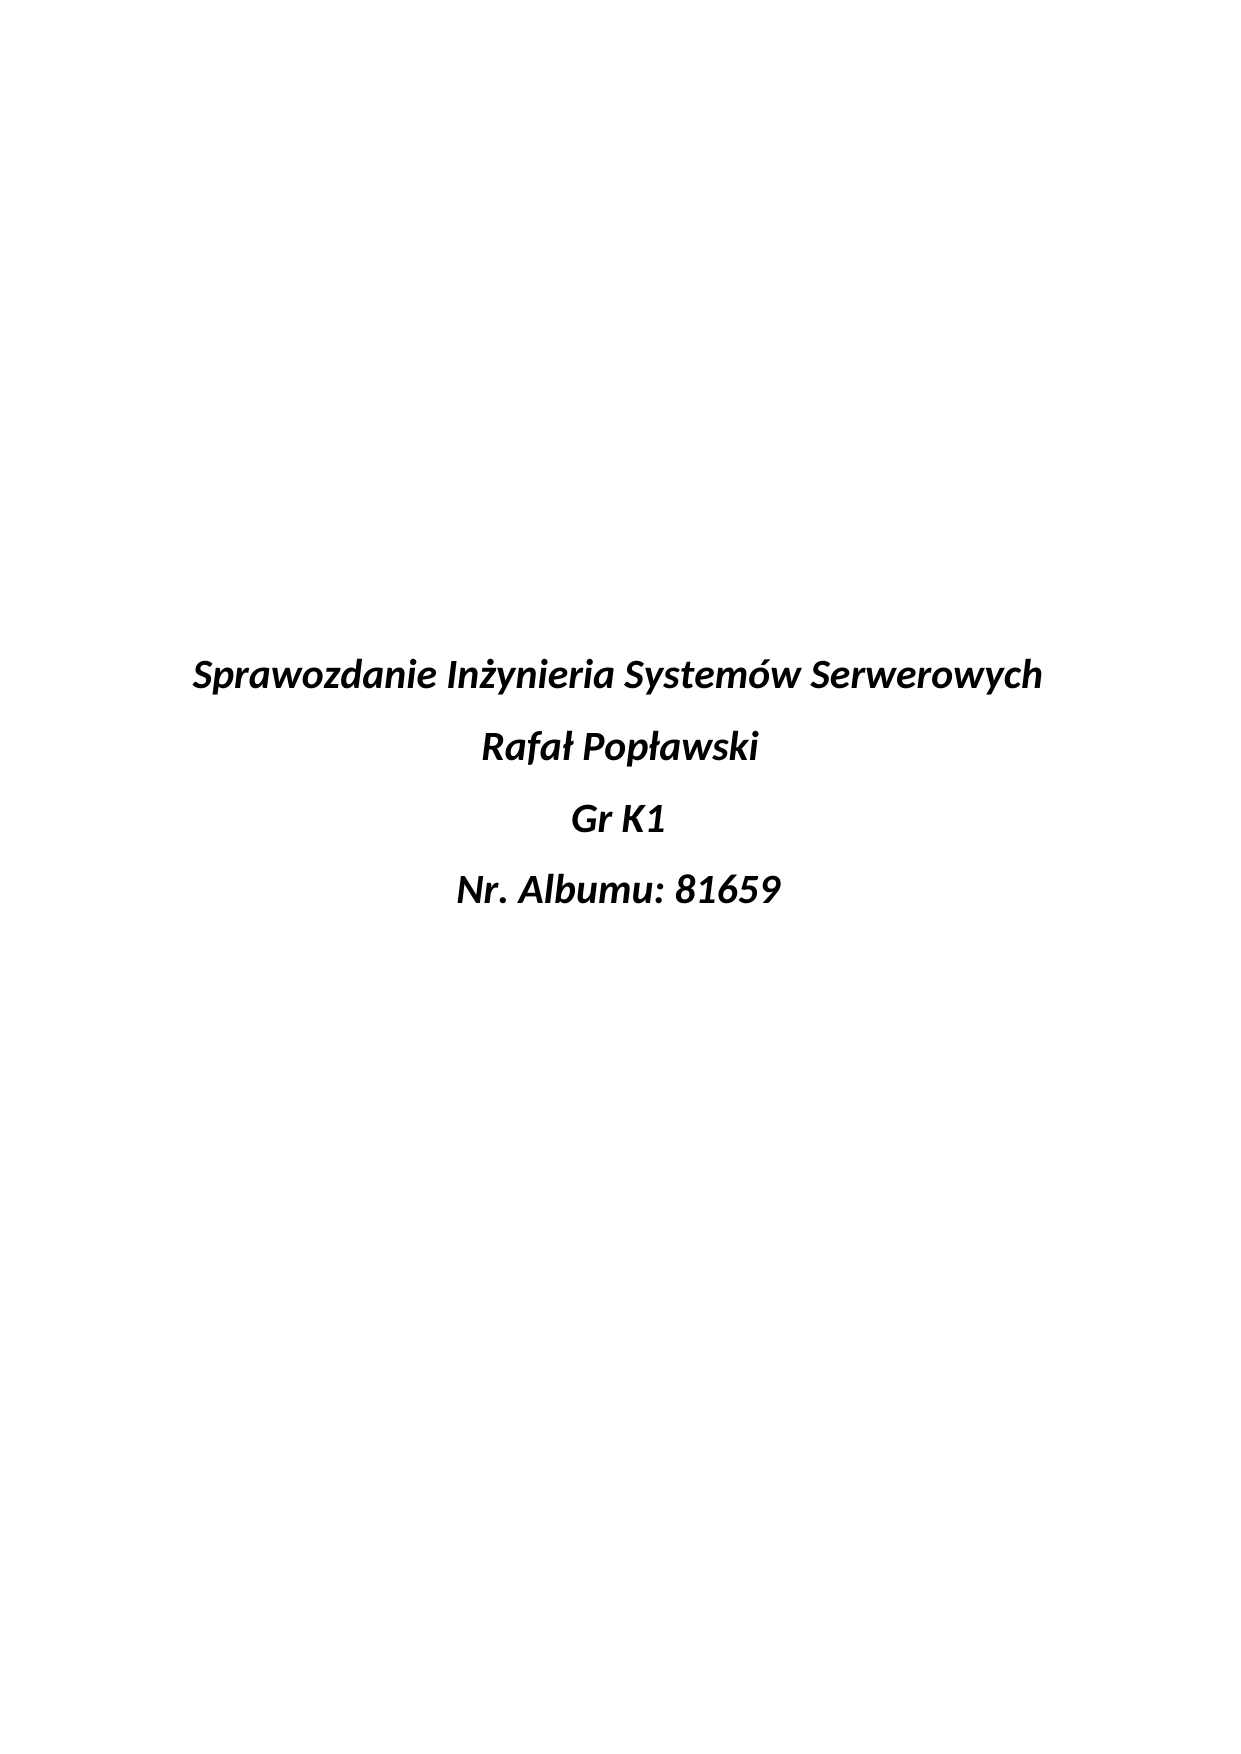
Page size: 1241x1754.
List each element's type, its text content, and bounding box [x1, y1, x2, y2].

text Rafał Popławski [148, 720, 1093, 771]
text Sprawozdanie Inżynieria Systemów Serwerowych [148, 648, 1093, 699]
text Nr. Albumu: 81659 [148, 863, 1093, 914]
text Gr K1 [148, 792, 1093, 842]
